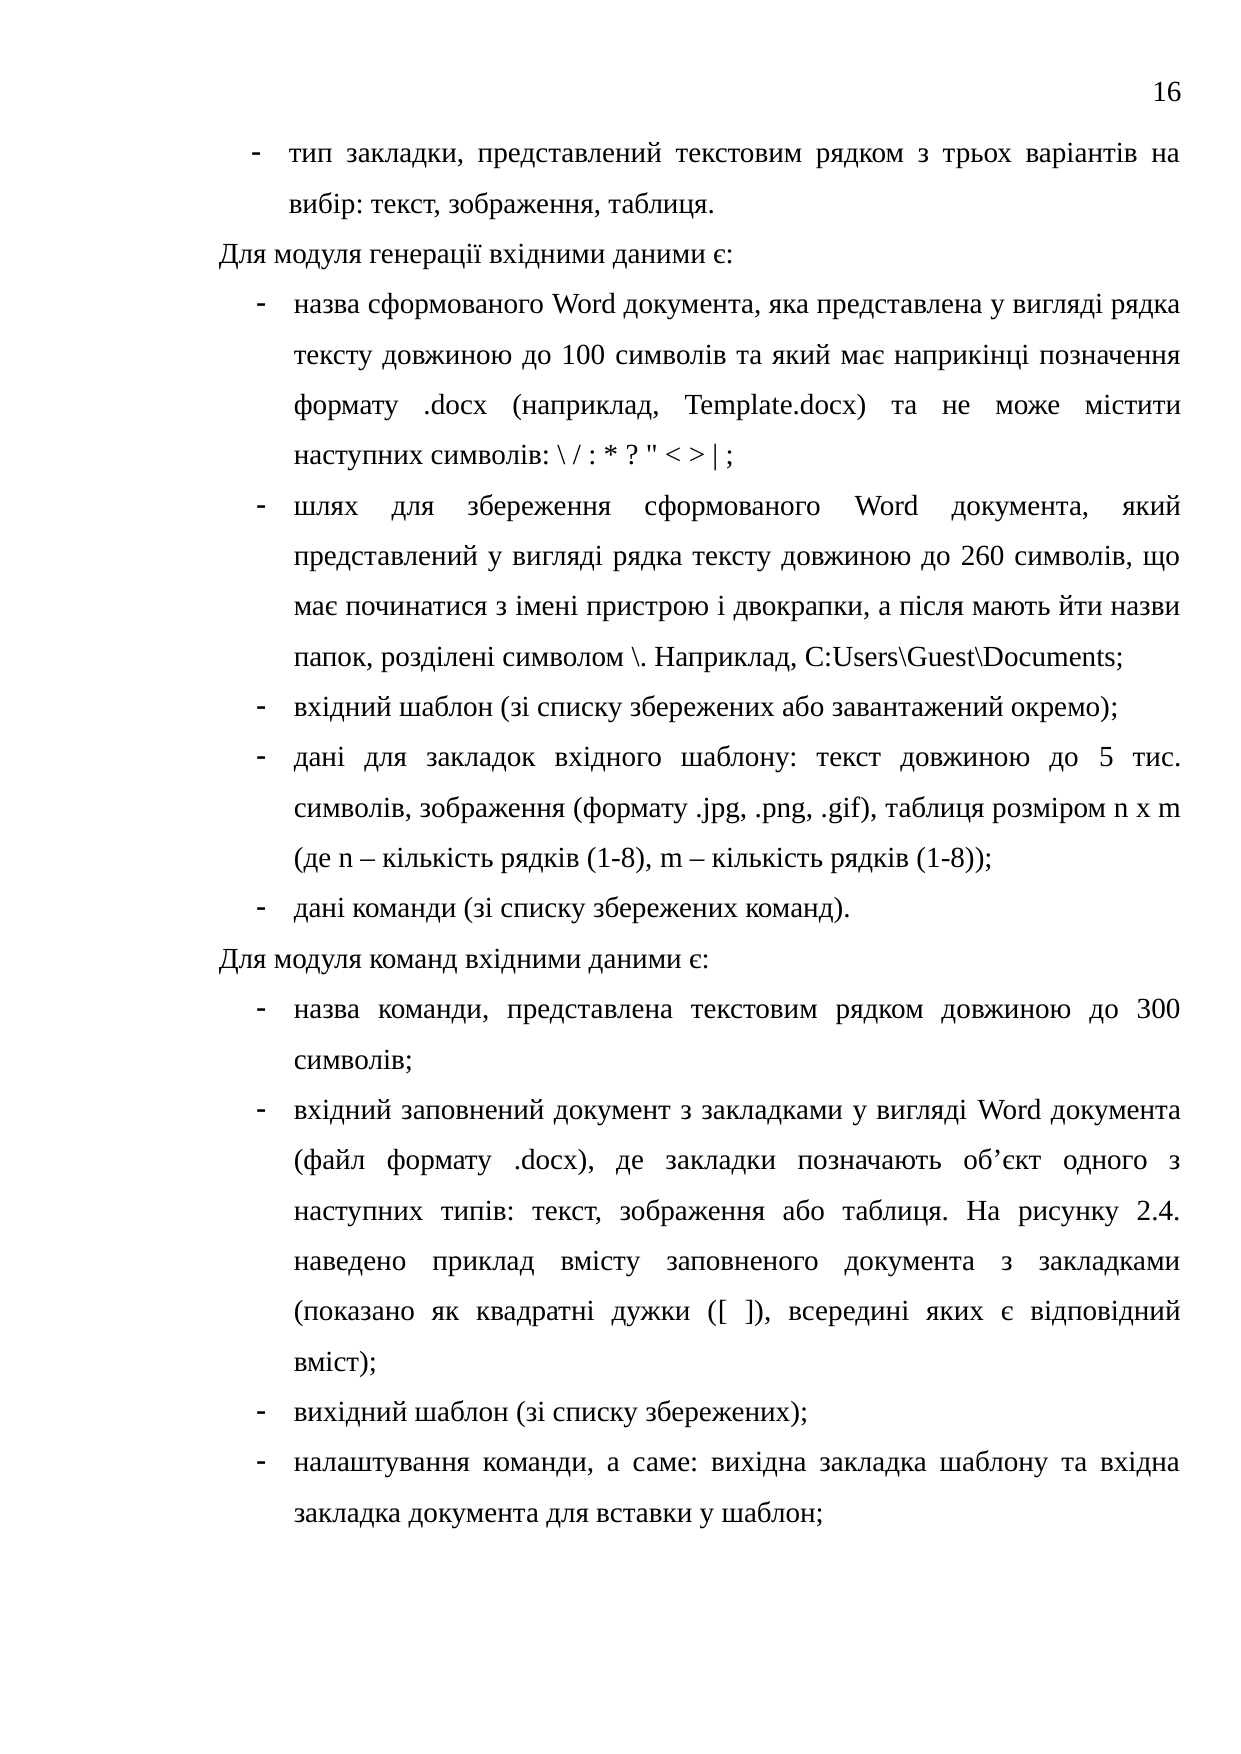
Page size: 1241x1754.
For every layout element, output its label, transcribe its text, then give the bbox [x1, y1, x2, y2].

text Для модуля генерації вхідними даними є: [218, 236, 1181, 270]
list вихідний шаблон (зі списку збережених); [256, 1394, 1181, 1428]
list налаштування команди, а саме: вихідна закладка шаблону та вхідна закладка документа для вставки у шаблон; [256, 1444, 1181, 1528]
list назва сформованого Word документа, яка представлена у вигляді рядка тексту довжиною до 100 символів та який має наприкінці позначення формату .docx (наприклад, Template.docx) та не може містити наступних символів: \ / : * ? " < > | ; [256, 286, 1181, 471]
list назва команди, представлена текстовим рядком довжиною до 300 символів; [256, 991, 1181, 1075]
list вхідний шаблон (зі списку збережених або завантажений окремо); [256, 689, 1181, 723]
list тип закладки, представлений текстовим рядком з трьох варіантів на вибір: текст, зображення, таблиця. [251, 135, 1181, 219]
list шлях для збереження сформованого Word документа, який представлений у вигляді рядка тексту довжиною до 260 символів, що має починатися з імені пристрою і двокрапки, а після мають йти назви папок, розділені символом \. Наприклад, C:Users\Guest\Documents; [256, 488, 1181, 672]
list вхідний заповнений документ з закладками у вигляді Word документа (файл формату .docx), де закладки позначають об’єкт одного з наступних типів: текст, зображення або таблиця. На рисунку 2.4. наведено приклад вмісту заповненого документа з закладками (показано як квадратні дужки ([ ]), всередині яких є відповідний вміст); [256, 1092, 1181, 1377]
text Для модуля команд вхідними даними є: [218, 941, 1181, 974]
list дані для закладок вхідного шаблону: текст довжиною до 5 тис. символів, зображення (формату .jpg, .png, .gif), таблиця розміром n x m (де n – кількість рядків (1-8), m – кількість рядків (1-8)); [256, 739, 1181, 874]
list дані команди (зі списку збережених команд). [256, 891, 1181, 924]
